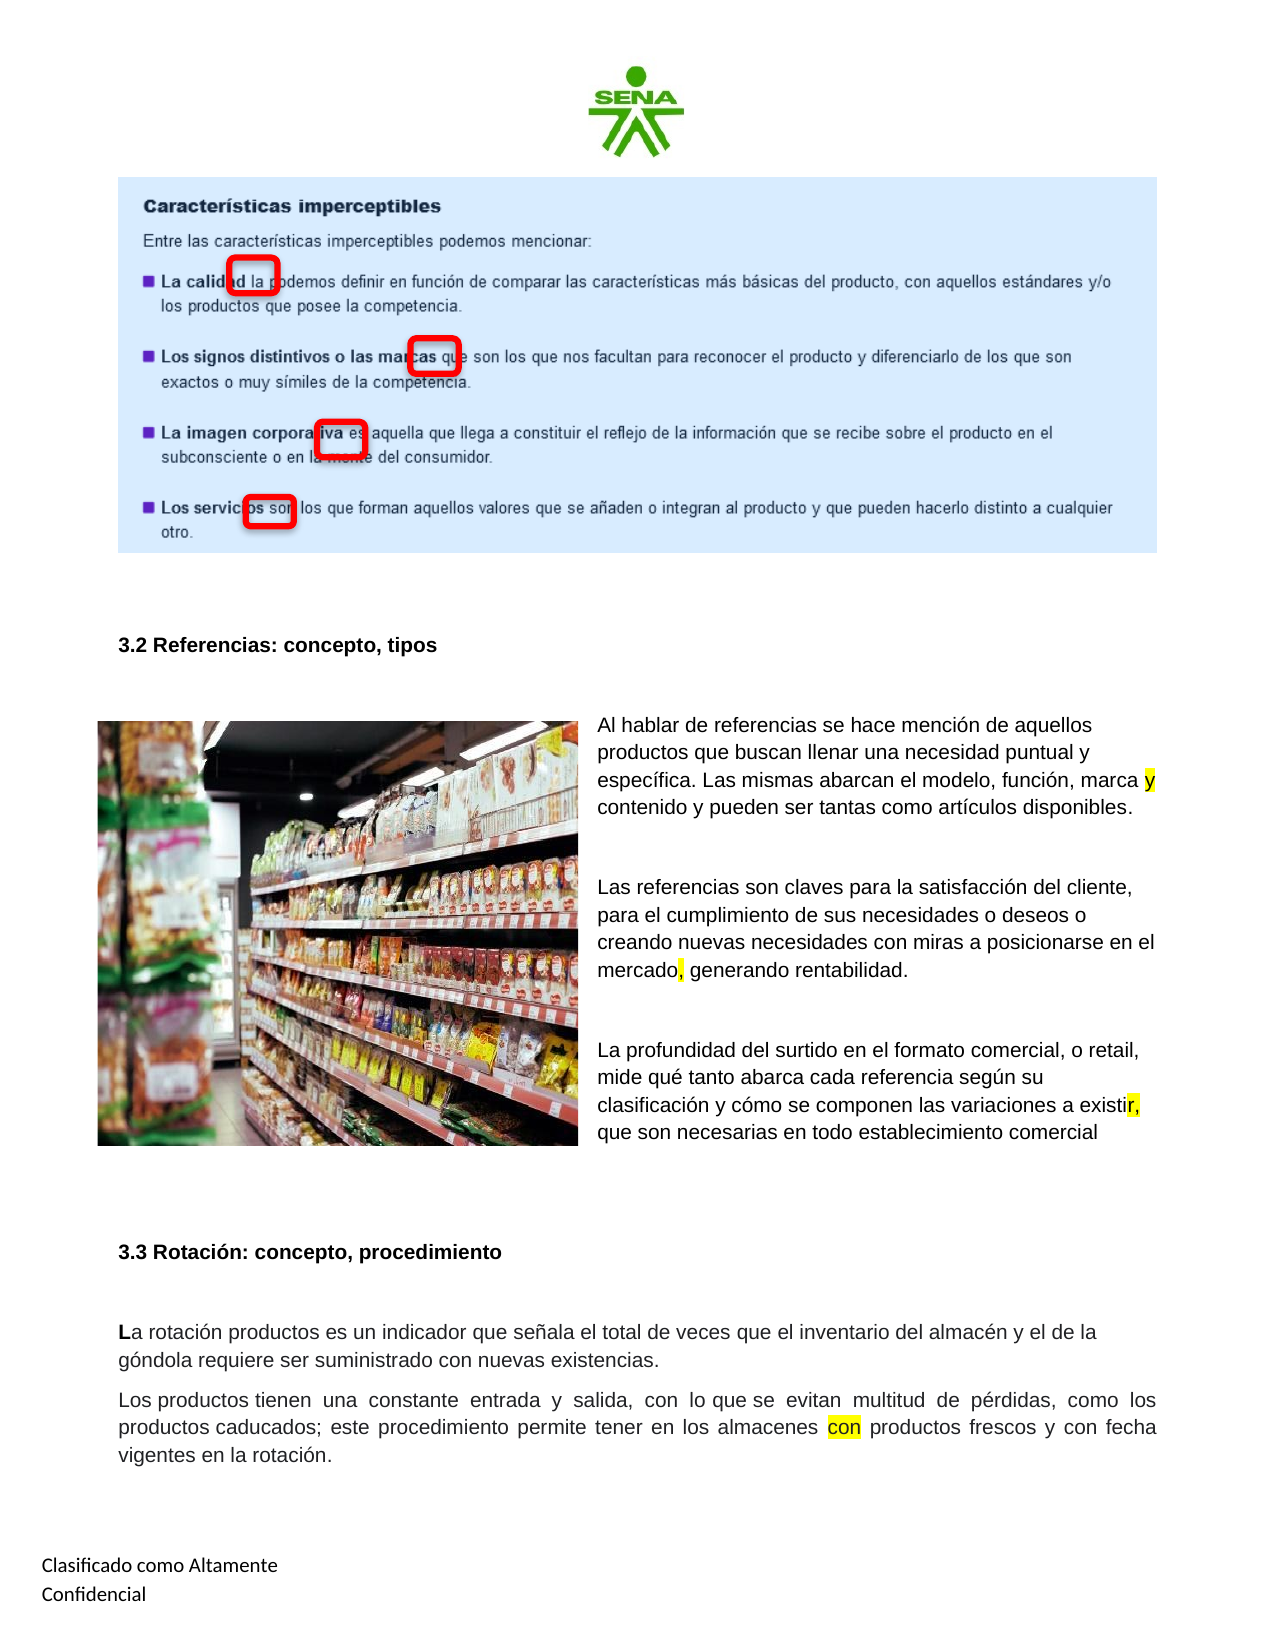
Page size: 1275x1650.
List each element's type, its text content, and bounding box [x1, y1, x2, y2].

text Las referencias son claves para la satisfacción del cliente, para el cumplimiento de sus necesidades o deseos o creando nuevas necesidades con miras a posicionarse en el mercado, generando rentabilidad. [579, 875, 1157, 982]
text Al hablar de referencias se hace mención de aquellos productos que buscan llenar una necesidad puntual y específica. Las mismas abarcan el modelo, función, marca y contenido y pueden ser tantas como artículos disponibles. [118, 713, 1157, 819]
text La profundidad del surtido en el formato comercial, o retail, mide qué tanto abarca cada referencia según su clasificación y cómo se componen las variaciones a existir, que son necesarias en todo establecimiento comercial [579, 1038, 1157, 1144]
text La rotación productos es un indicador que señala el total de veces que el inventario del almacén y el de la góndola requiere ser suministrado con nuevas existencias. [118, 1320, 1157, 1372]
picture [97, 721, 579, 1146]
picture [587, 56, 685, 159]
text Los productos tienen una constante entrada y salida, con lo que se evitan multitud de pérdidas, como los productos caducados; este procedimiento permite tener en los almacenes con productos frescos y con fecha vigentes en la rotación. [118, 1388, 1157, 1467]
text 3.3 Rotación: concepto, procedimiento [118, 1240, 1157, 1264]
text 3.2 Referencias: concepto, tipos [118, 605, 1157, 657]
picture [118, 177, 1157, 553]
